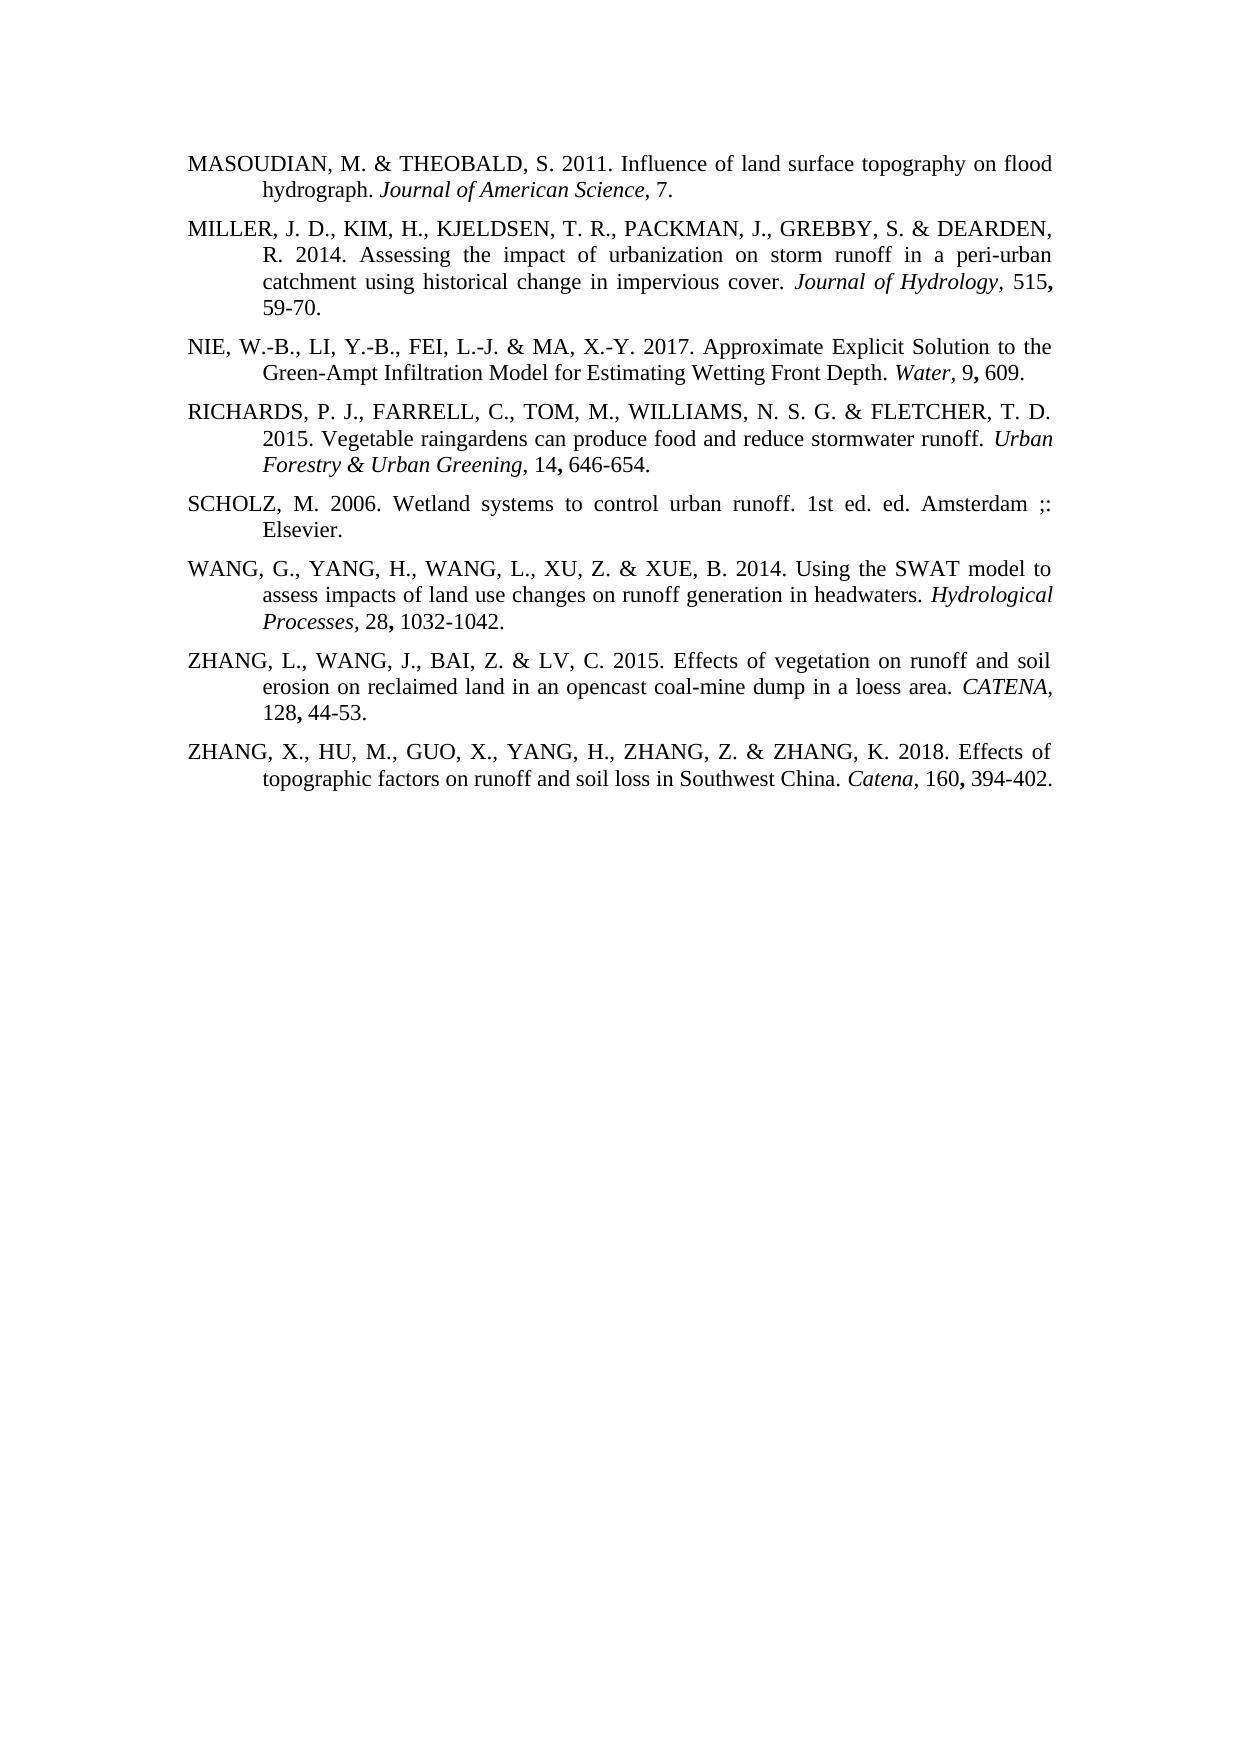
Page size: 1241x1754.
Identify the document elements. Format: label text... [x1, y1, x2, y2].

text MASOUDIAN, M. & THEOBALD, S. 2011. Influence of land surface topography on flood hydrograph. Journal of American Science, 7. [187, 150, 1053, 203]
text ZHANG, L., WANG, J., BAI, Z. & LV, C. 2015. Effects of vegetation on runoff and soil erosion on reclaimed land in an opencast coal-mine dump in a loess area. CATENA, 128, 44-53. [187, 647, 1053, 726]
text RICHARDS, P. J., FARRELL, C., TOM, M., WILLIAMS, N. S. G. & FLETCHER, T. D. 2015. Vegetable raingardens can produce food and reduce stormwater runoff. Urban Forestry & Urban Greening, 14, 646-654. [187, 398, 1053, 477]
text MILLER, J. D., KIM, H., KJELDSEN, T. R., PACKMAN, J., GREBBY, S. & DEARDEN, R. 2014. Assessing the impact of urbanization on storm runoff in a peri-urban catchment using historical change in impervious cover. Journal of Hydrology, 515, 59-70. [187, 215, 1053, 321]
text ZHANG, X., HU, M., GUO, X., YANG, H., ZHANG, Z. & ZHANG, K. 2018. Effects of topographic factors on runoff and soil loss in Southwest China. Catena, 160, 394-402. [187, 738, 1053, 791]
text NIE, W.-B., LI, Y.-B., FEI, L.-J. & MA, X.-Y. 2017. Approximate Explicit Solution to the Green-Ampt Infiltration Model for Estimating Wetting Front Depth. Water, 9, 609. [187, 333, 1053, 386]
text WANG, G., YANG, H., WANG, L., XU, Z. & XUE, B. 2014. Using the SWAT model to assess impacts of land use changes on runoff generation in headwaters. Hydrological Processes, 28, 1032-1042. [187, 555, 1053, 634]
text SCHOLZ, M. 2006. Wetland systems to control urban runoff. 1st ed. ed. Amsterdam ;: Elsevier. [187, 490, 1053, 543]
